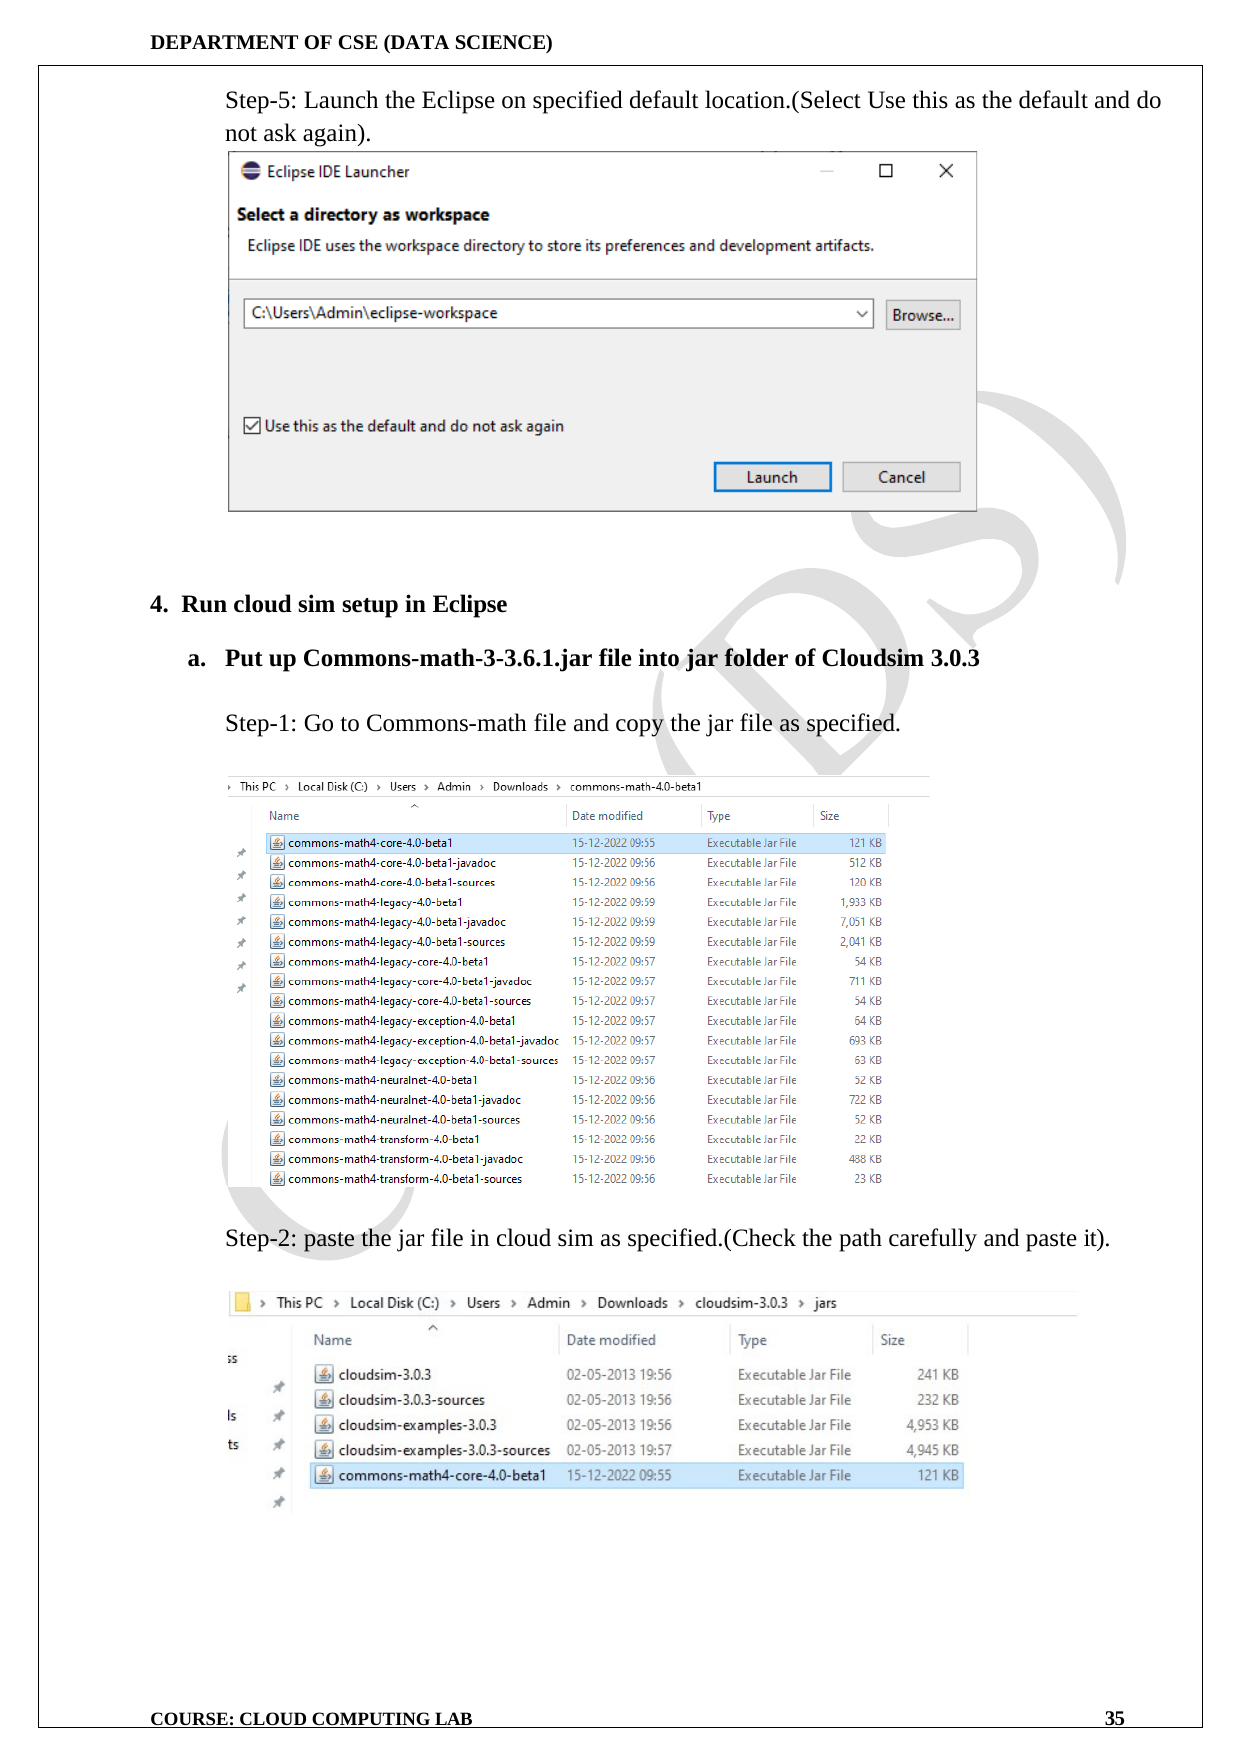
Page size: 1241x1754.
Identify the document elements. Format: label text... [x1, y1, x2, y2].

picture [228, 1291, 1078, 1514]
subtitle Run cloud sim setup in Eclipse [150, 589, 1202, 618]
list Put up Commons-math-3-3.6.1.jar file into jar folder of Cloudsim 3.0.3 [187, 643, 1202, 672]
picture [228, 775, 930, 1187]
text Step-5: Launch the Eclipse on specified default location.(Select Use this as the default and do not ask again). [225, 85, 1173, 146]
text Step-2: paste the jar file in cloud sim as specified.(Check the path carefully and paste it). [225, 1223, 1202, 1252]
text Step-1: Go to Commons-math file and copy the jar file as specified. [225, 708, 1202, 737]
picture [228, 151, 978, 512]
